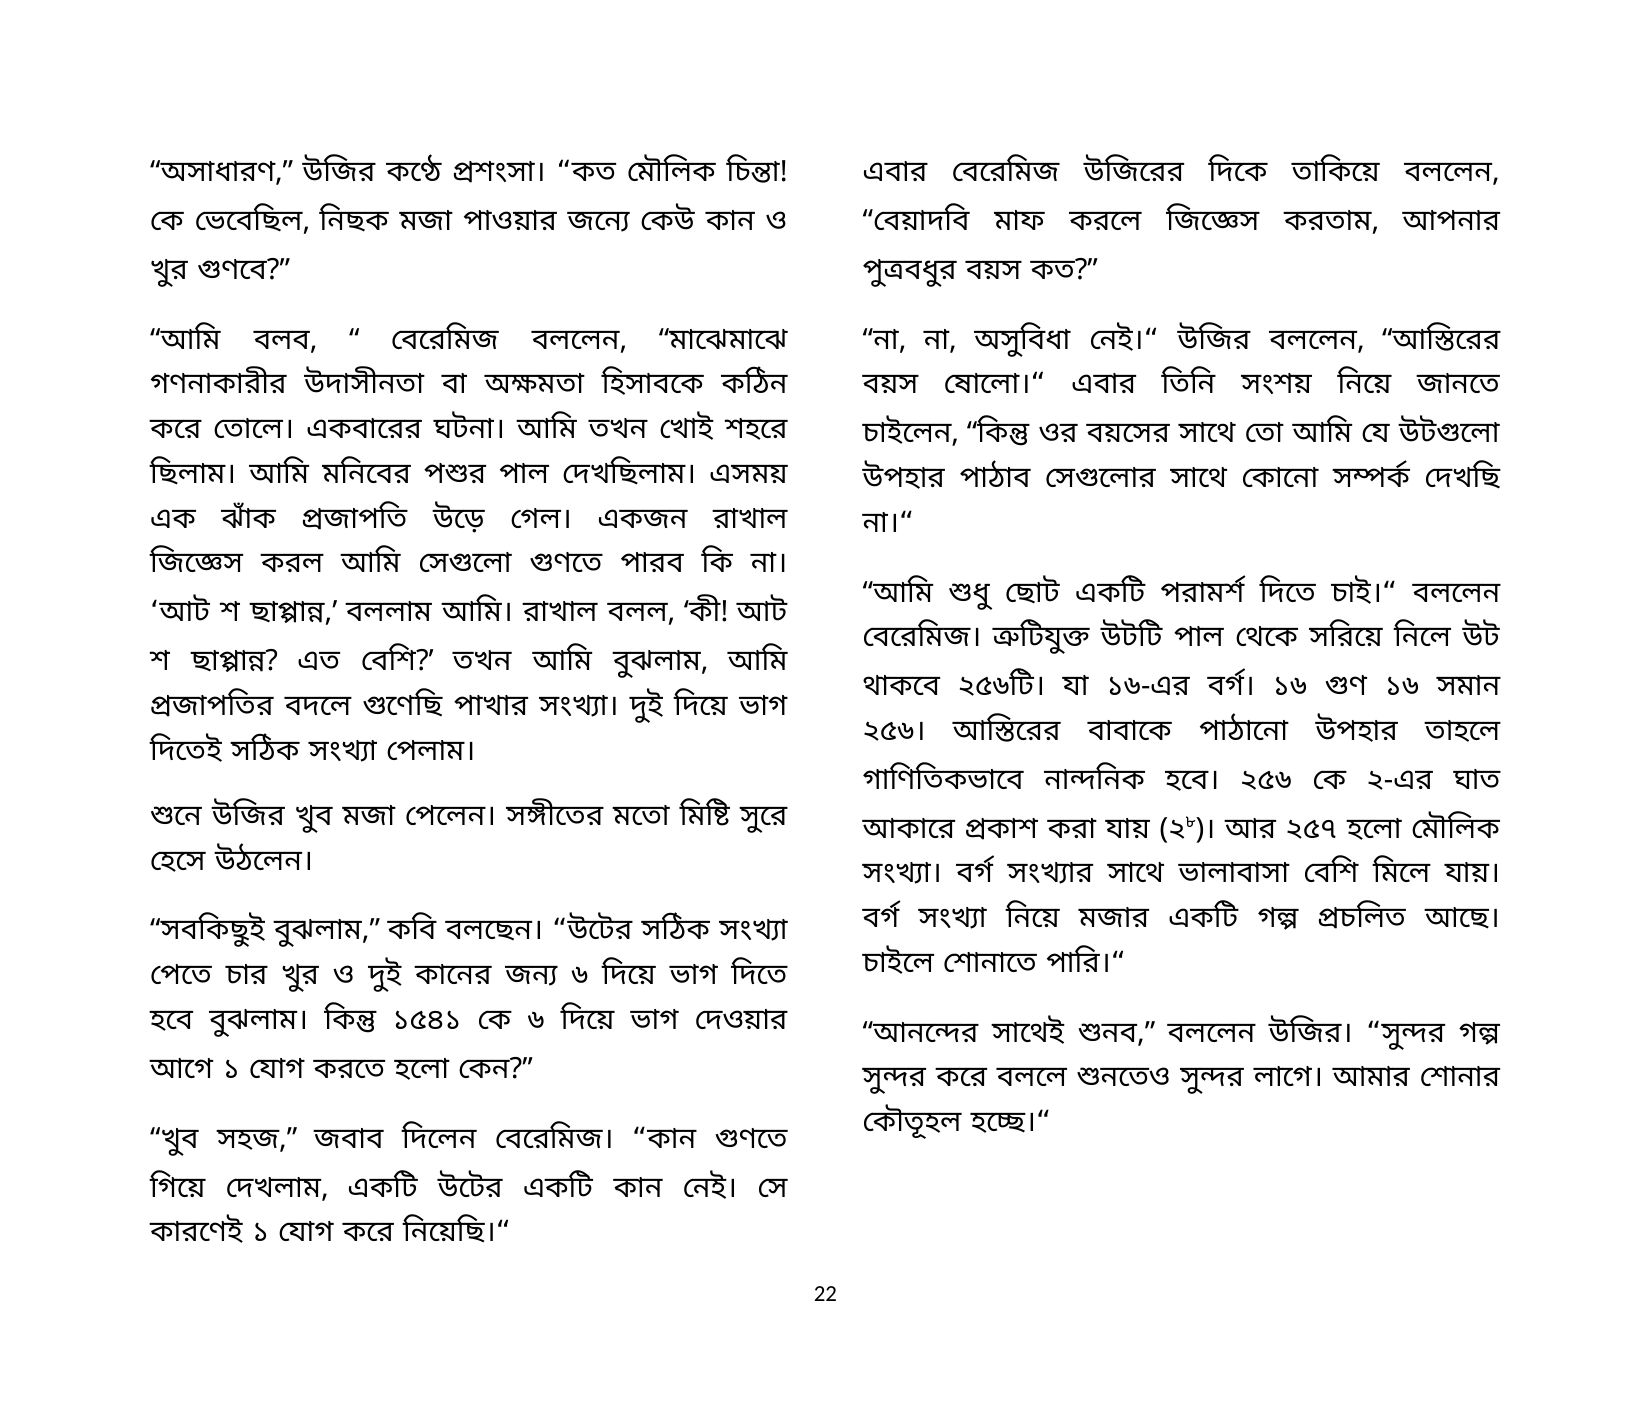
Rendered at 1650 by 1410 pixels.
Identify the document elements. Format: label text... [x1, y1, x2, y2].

text “খুব সহজ,” জবাব দিলেন বেরেমিজ। “কান গুণতে গিয়ে দেখলাম, একটি উটের একটি কান নেই। সে কারণেই ১ যোগ করে নিয়েছি।“ [150, 1117, 787, 1254]
text এবার বেরেমিজ উজিরের দিকে তাকিয়ে বললেন, “বেয়াদবি মাফ করলে জিজ্ঞেস করতাম, আপনার পুত্রবধুর বয়স কত?” [862, 150, 1500, 291]
text “আনন্দের সাথেই শুনব,” বললেন উজির। “সুন্দর গল্প সুন্দর করে বললে শুনতেও সুন্দর লাগে। আমার শোনার কৌতূহল হচ্ছে।“ [862, 1011, 1500, 1143]
text “সবকিছুই বুঝলাম,” কবি বলছেন। “উটের সঠিক সংখ্যা পেতে চার খুর ও দুই কানের জন্য ৬ দিয়ে ভাগ দিতে হবে বুঝলাম। কিন্তু ১৫৪১ কে ৬ দিয়ে ভাগ দেওয়ার আগে ১ যোগ করতে হলো কেন?” [150, 908, 787, 1090]
text “অসাধারণ,” উজির কণ্ঠে প্রশংসা। “কত মৌলিক চিন্তা! কে ভেবেছিল, নিছক মজা পাওয়ার জন্যে কেউ কান ও খুর গুণবে?” [150, 150, 787, 291]
text শুনে উজির খুব মজা পেলেন। সঙ্গীতের মতো মিষ্টি সুরে হেসে উঠলেন। [150, 798, 787, 882]
text “আমি শুধু ছোট একটি পরামর্শ দিতে চাই।“ বললেন বেরেমিজ। ত্রুটিযুক্ত উটটি পাল থেকে সরিয়ে নিলে উট থাকবে ২৫৬টি। যা ১৬-এর বর্গ। ১৬ গুণ ১৬ সমান ২৫৬। আস্তিরের বাবাকে পাঠানো উপহার তাহলে গাণিতিকভাবে নান্দনিক হবে। ২৫৬ কে ২-এর ঘাত আকারে প্রকাশ করা যায় (২৮)। আর ২৫৭ হলো মৌলিক সংখ্যা। বর্গ সংখ্যার সাথে ভালাবাসা বেশি মিলে যায়। বর্গ সংখ্যা নিয়ে মজার একটি গল্প প্রচলিত আছে। চাইলে শোনাতে পারি।“ [862, 571, 1500, 984]
text “আমি বলব, “ বেরেমিজ বললেন, “মাঝেমাঝে গণনাকারীর উদাসীনতা বা অক্ষমতা হিসাবকে কঠিন করে তোলে। একবারের ঘটনা। আমি তখন খোই শহরে ছিলাম। আমি মনিবের পশুর পাল দেখছিলাম। এসময় এক ঝাঁক প্রজাপতি উড়ে গেল। একজন রাখাল জিজ্ঞেস করল আমি সেগুলো গুণতে পারব কি না। ‘আট শ ছাপ্পান্ন,’ বললাম আমি। রাখাল বলল, ‘কী! আট শ ছাপ্পান্ন? এত বেশি?’ তখন আমি বুঝলাম, আমি প্রজাপতির বদলে গুণেছি পাখার সংখ্যা। দুই দিয়ে ভাগ দিতেই সঠিক সংখ্যা পেলাম। [150, 318, 787, 772]
text “না, না, অসুবিধা নেই।“ উজির বললেন, “আস্তিরের বয়স ষোলো।“ এবার তিনি সংশয় নিয়ে জানতে চাইলেন, “কিন্তু ওর বয়সের সাথে তো আমি যে উটগুলো উপহার পাঠাব সেগুলোর সাথে কোনো সম্পর্ক দেখছি না।“ [862, 318, 1500, 544]
